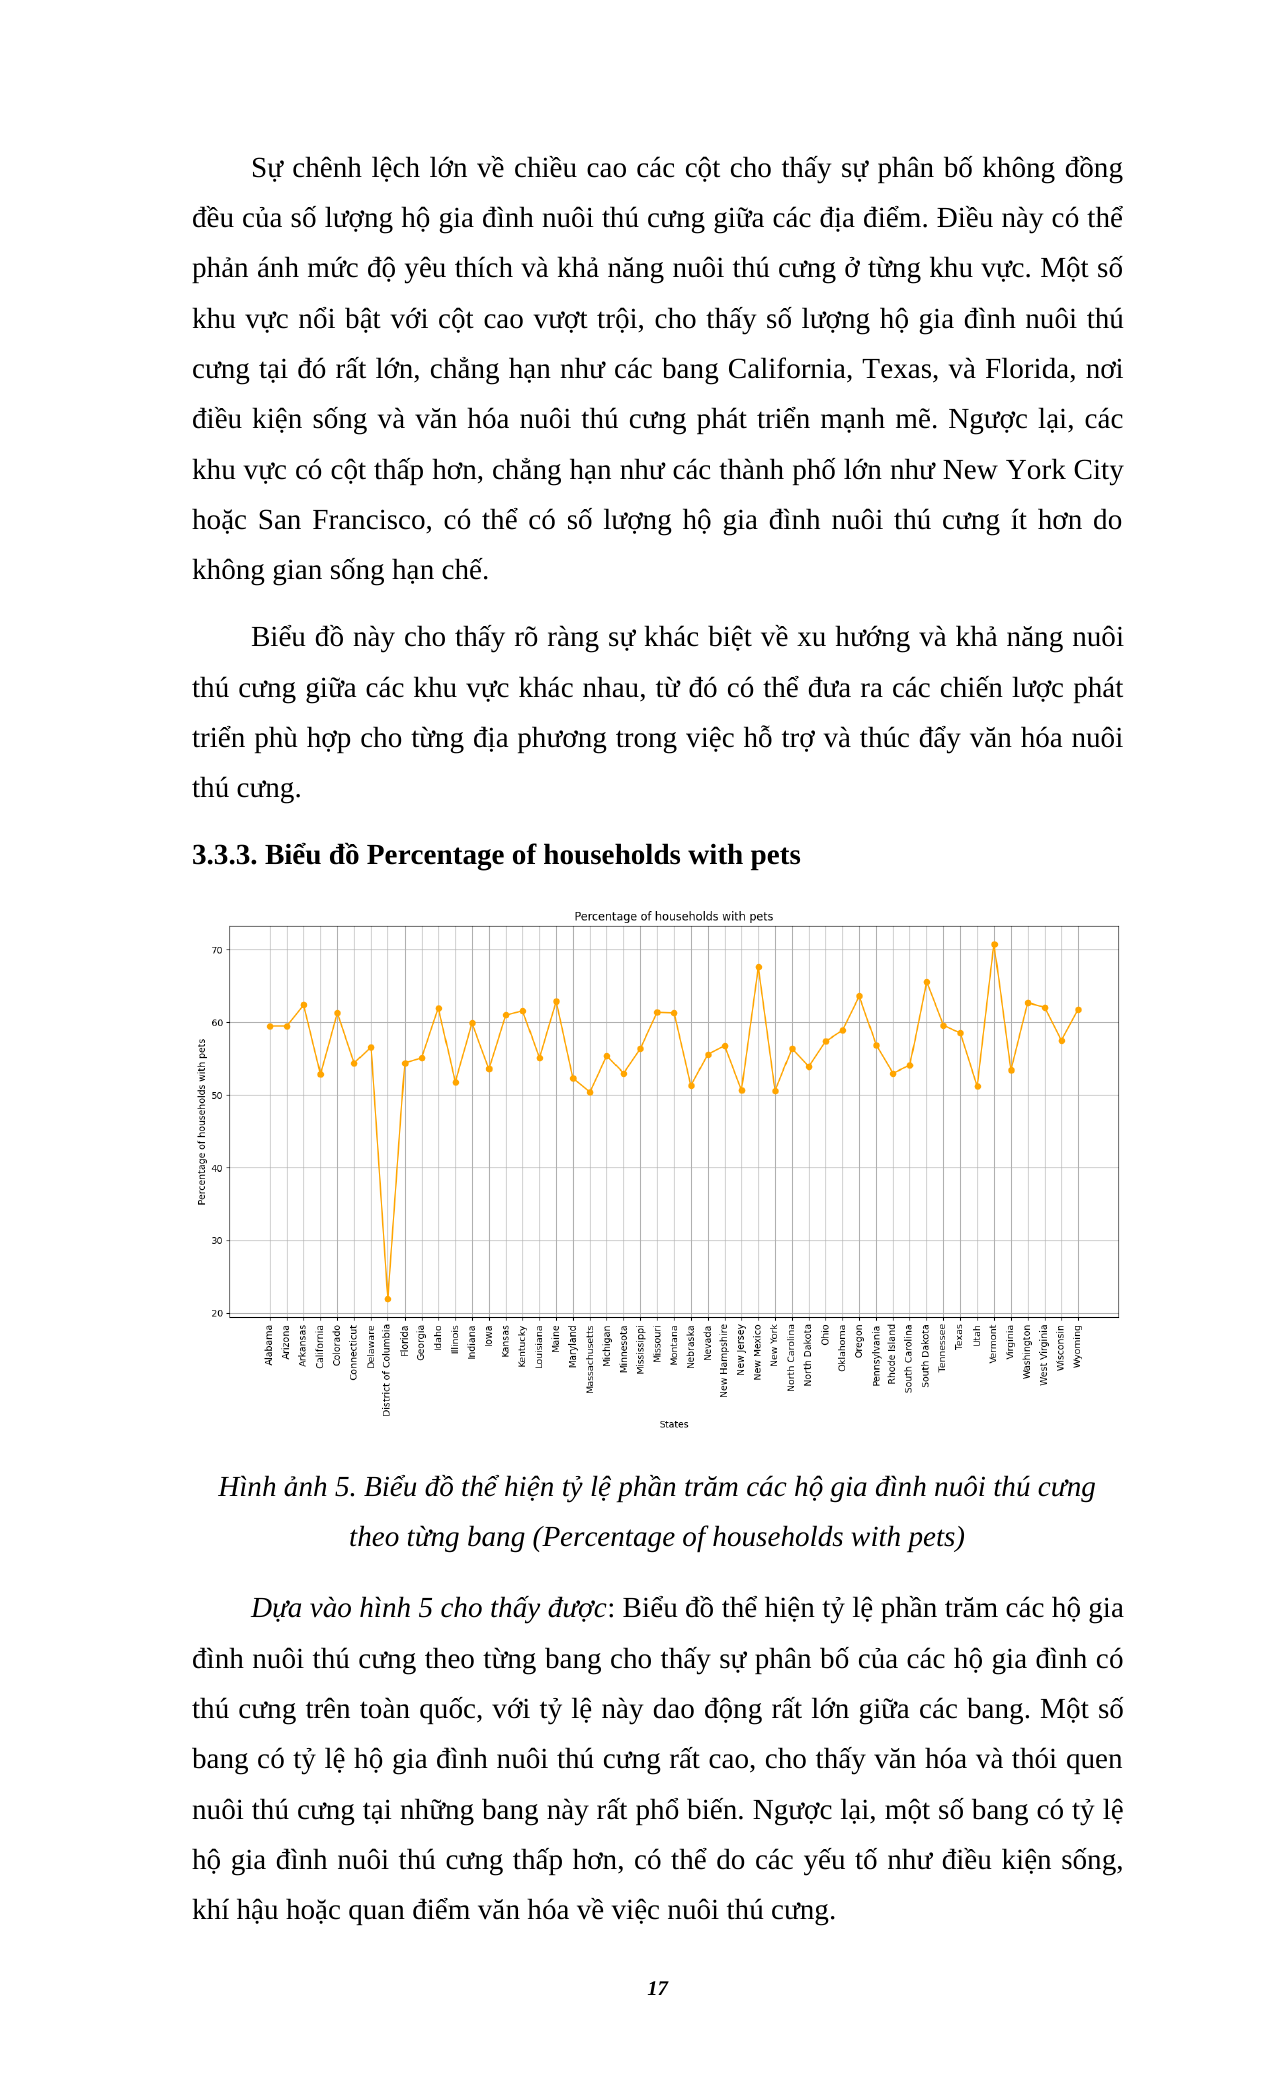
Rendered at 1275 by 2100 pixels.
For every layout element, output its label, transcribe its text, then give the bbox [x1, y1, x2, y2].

text Sự chênh lệch lớn về chiều cao các cột cho thấy sự phân bố không đồng đều của số lượng hộ gia đình nuôi thú cưng giữa các địa điểm. Điều này có thể phản ánh mức độ yêu thích và khả năng nuôi thú cưng ở từng khu vực. Một số khu vực nổi bật với cột cao vượt trội, cho thấy số lượng hộ gia đình nuôi thú cưng tại đó rất lớn, chẳng hạn như các bang California, Texas, và Florida, nơi điều kiện sống và văn hóa nuôi thú cưng phát triển mạnh mẽ. Ngược lại, các khu vực có cột thấp hơn, chẳng hạn như các thành phố lớn như New York City hoặc San Francisco, có thể có số lượng hộ gia đình nuôi thú cưng ít hơn do không gian sống hạn chế. [192, 150, 1125, 586]
text Biểu đồ này cho thấy rõ ràng sự khác biệt về xu hướng và khả năng nuôi thú cưng giữa các khu vực khác nhau, từ đó có thể đưa ra các chiến lược phát triển phù hợp cho từng địa phương trong việc hỗ trợ và thúc đẩy văn hóa nuôi thú cưng. [192, 619, 1125, 804]
text Dựa vào hình 5 cho thấy được: Biểu đồ thể hiện tỷ lệ phần trăm các hộ gia đình nuôi thú cưng theo từng bang cho thấy sự phân bố của các hộ gia đình có thú cưng trên toàn quốc, với tỷ lệ này dao động rất lớn giữa các bang. Một số bang có tỷ lệ hộ gia đình nuôi thú cưng rất cao, cho thấy văn hóa và thói quen nuôi thú cưng tại những bang này rất phổ biến. Ngược lại, một số bang có tỷ lệ hộ gia đình nuôi thú cưng thấp hơn, có thể do các yếu tố như điều kiện sống, khí hậu hoặc quan điểm văn hóa về việc nuôi thú cưng. [192, 1591, 1125, 1926]
text 3.3.3. Biểu đồ Percentage of households with pets [192, 837, 1125, 871]
picture [191, 904, 1125, 1436]
text Hình ảnh 5. Biểu đồ thể hiện tỷ lệ phần trăm các hộ gia đình nuôi thú cưng theo từng bang (Percentage of households with pets) [192, 1469, 1125, 1553]
